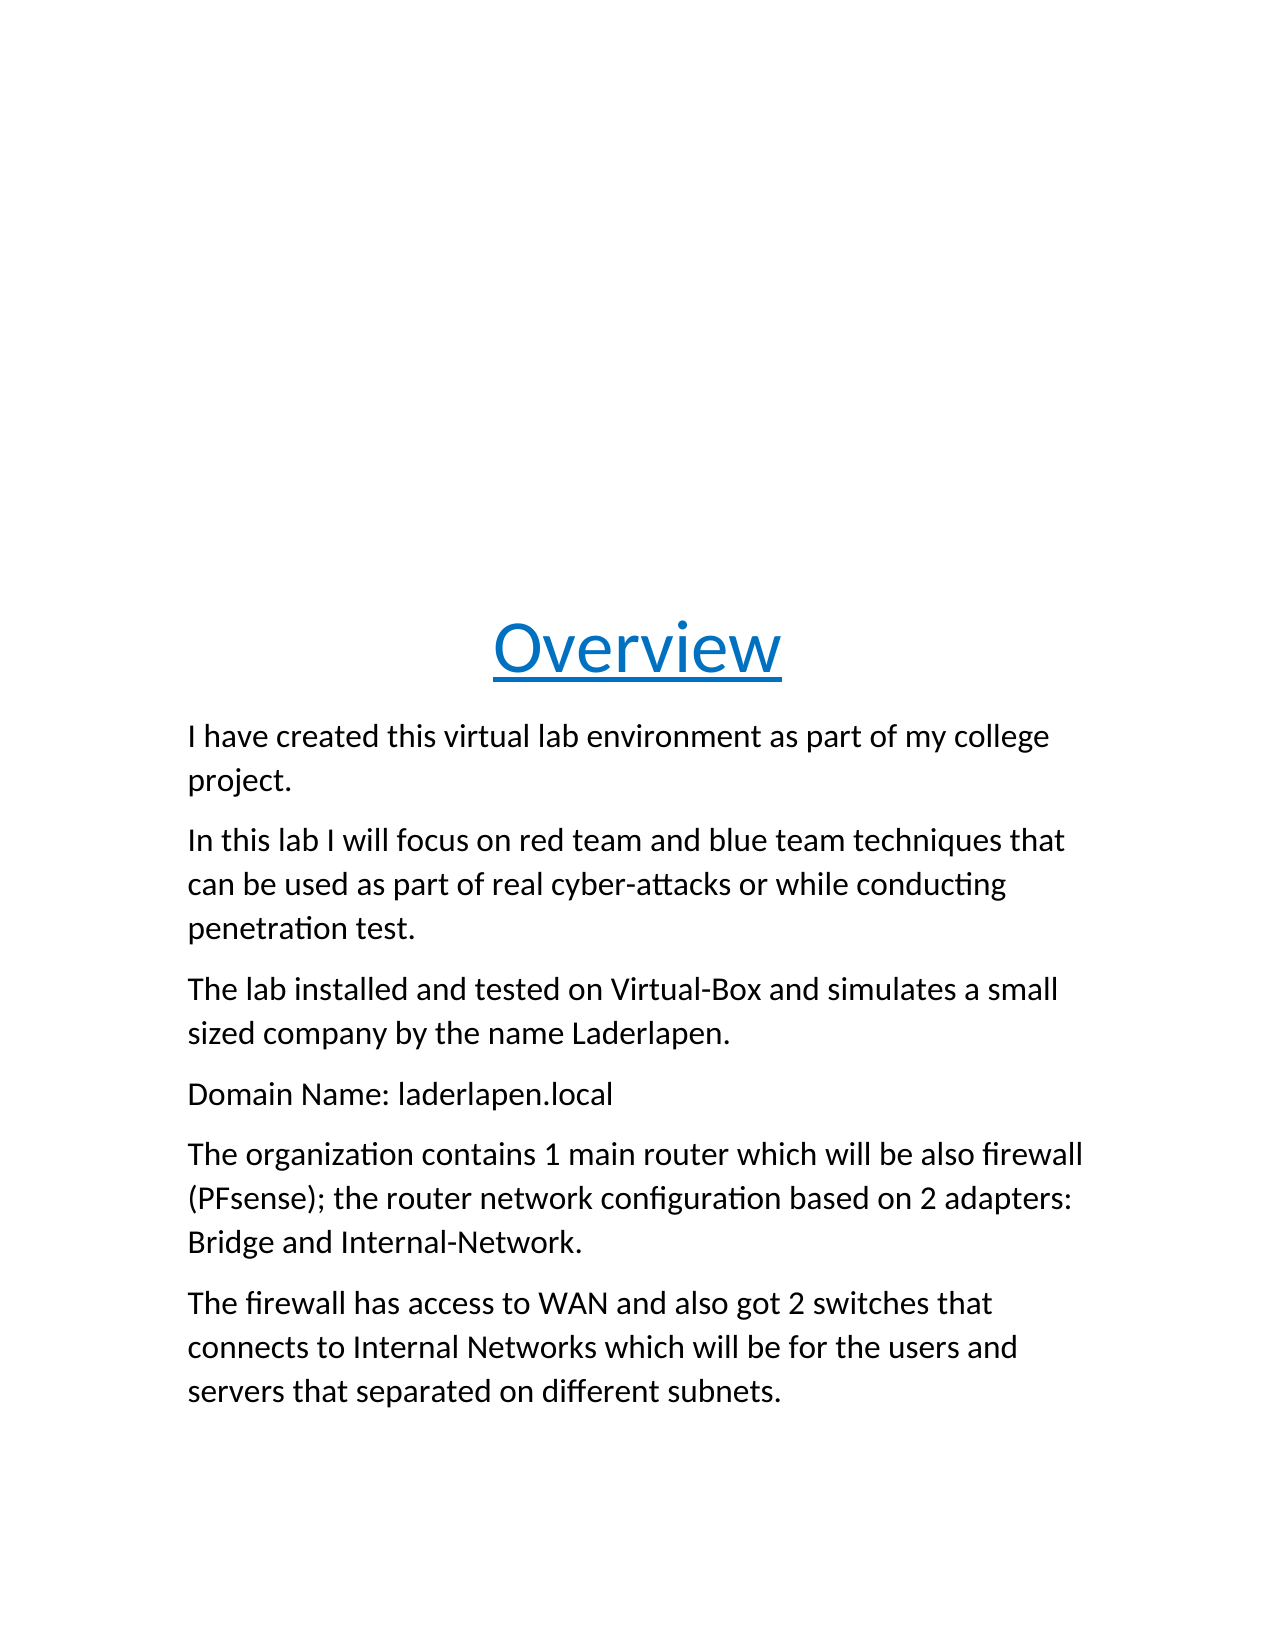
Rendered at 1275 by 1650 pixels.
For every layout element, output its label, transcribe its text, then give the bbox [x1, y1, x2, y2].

text Overview [187, 599, 1087, 691]
text The organization contains 1 main router which will be also firewall (PFsense); the router network configuration based on 2 adapters: Bridge and Internal-Network. [187, 1133, 1087, 1262]
text The lab installed and tested on Virtual-Box and simulates a small sized company by the name Laderlapen. [187, 968, 1087, 1053]
text The firewall has access to WAN and also got 2 switches that connects to Internal Networks which will be for the users and servers that separated on different subnets. [187, 1282, 1087, 1410]
text Domain Name: laderlapen.local [187, 1072, 1087, 1113]
text I have created this virtual lab environment as part of my college project. [187, 715, 1087, 799]
text In this lab I will focus on red team and blue team techniques that can be used as part of real cyber-attacks or while conducting penetration test. [187, 819, 1087, 948]
